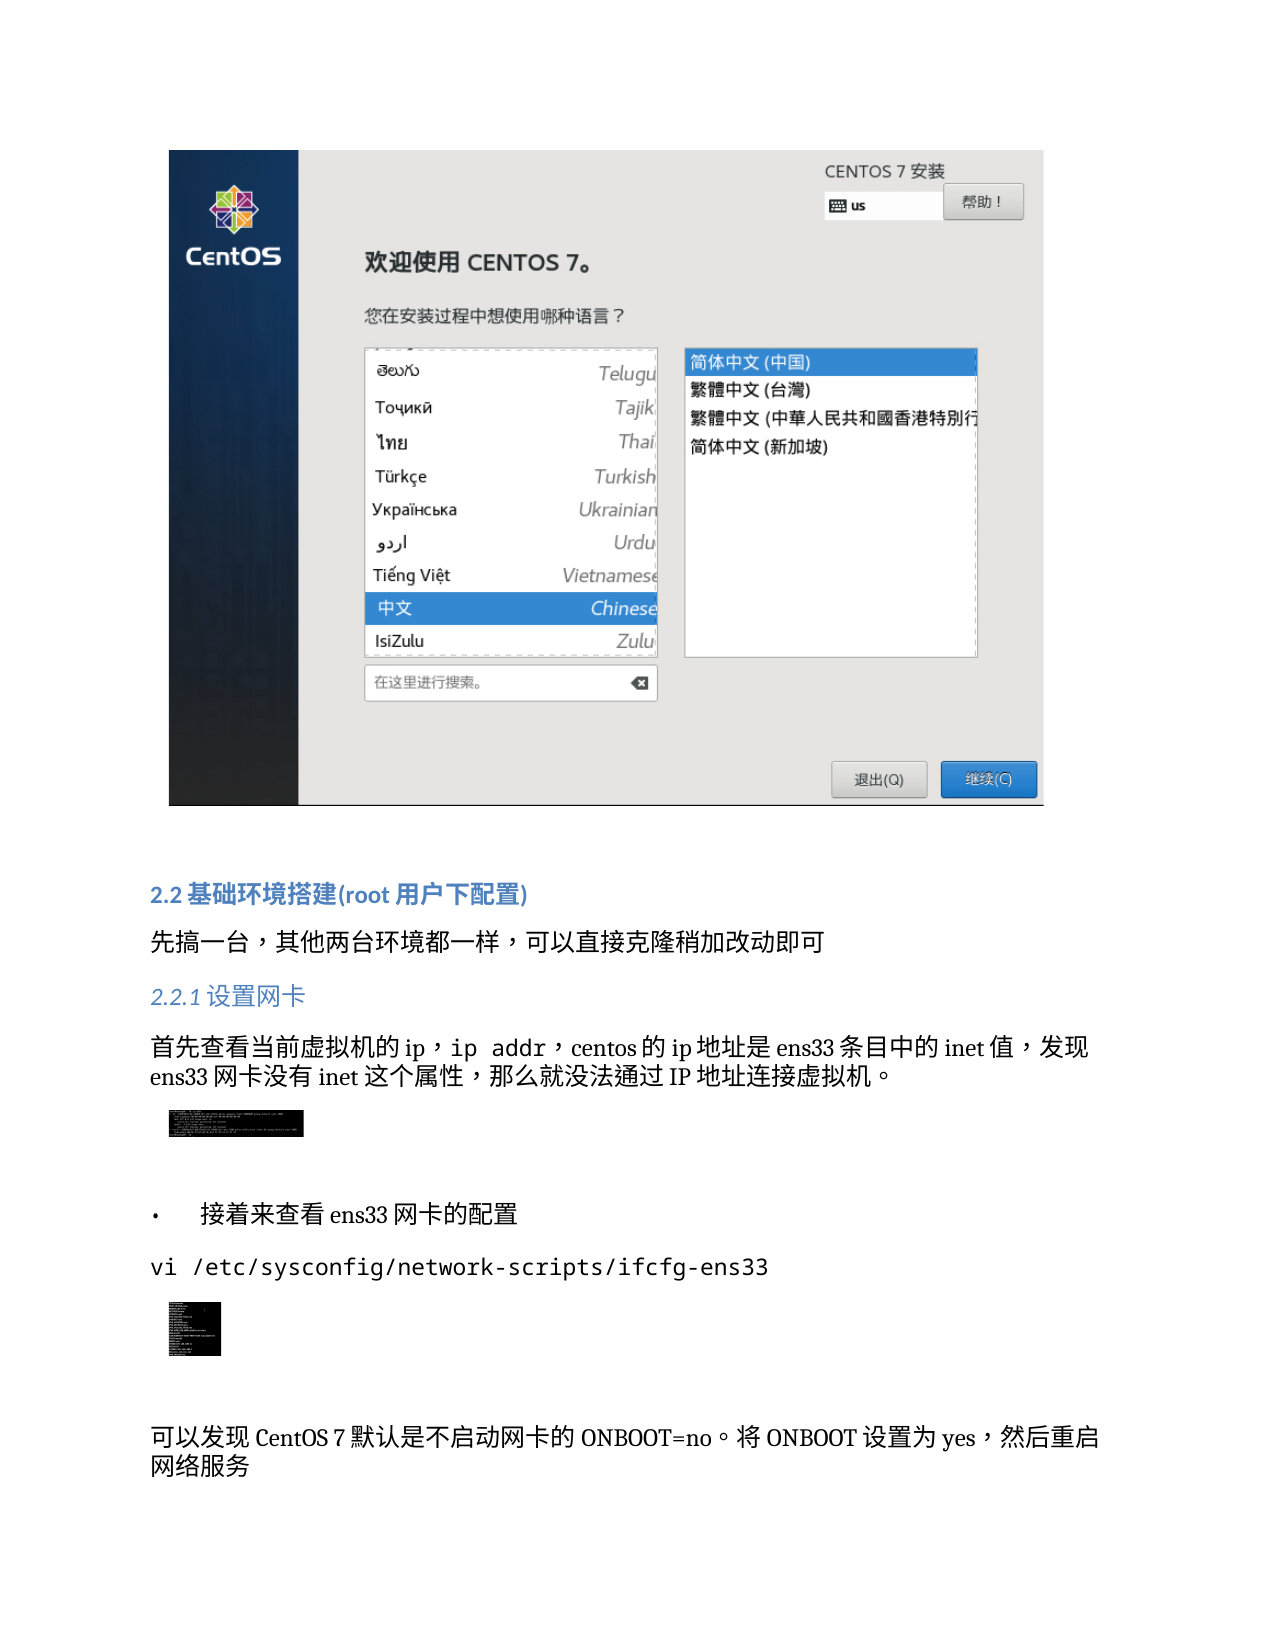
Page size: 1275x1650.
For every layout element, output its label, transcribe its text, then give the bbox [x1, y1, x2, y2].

picture [168, 150, 1044, 806]
text 首先查看当前虚拟机的ip，ip addr，centos的ip地址是ens33条目中的inet值，发现ens33网卡没有 inet 这个属性，那么就没法通过IP地址连接虚拟机。 [150, 1032, 1125, 1092]
picture [168, 1110, 304, 1137]
text vi /etc/sysconfig/network-scripts/ifcfg-ens33 [150, 1251, 1125, 1282]
list 接着来查看ens33网卡的配置 [150, 1201, 1125, 1230]
text 可以发现 CentOS 7 默认是不启动网卡的 ONBOOT=no。将ONBOOT设置为yes，然后重启网络服务 [150, 1424, 1125, 1481]
subtitle 2.2 基础环境搭建(root用户下配置) [150, 876, 1125, 910]
subtitle 2.2.1 设置网卡 [150, 979, 1125, 1013]
picture [168, 1302, 222, 1356]
text 先搞一台，其他两台环境都一样，可以直接克隆稍加改动即可 [150, 929, 1125, 958]
